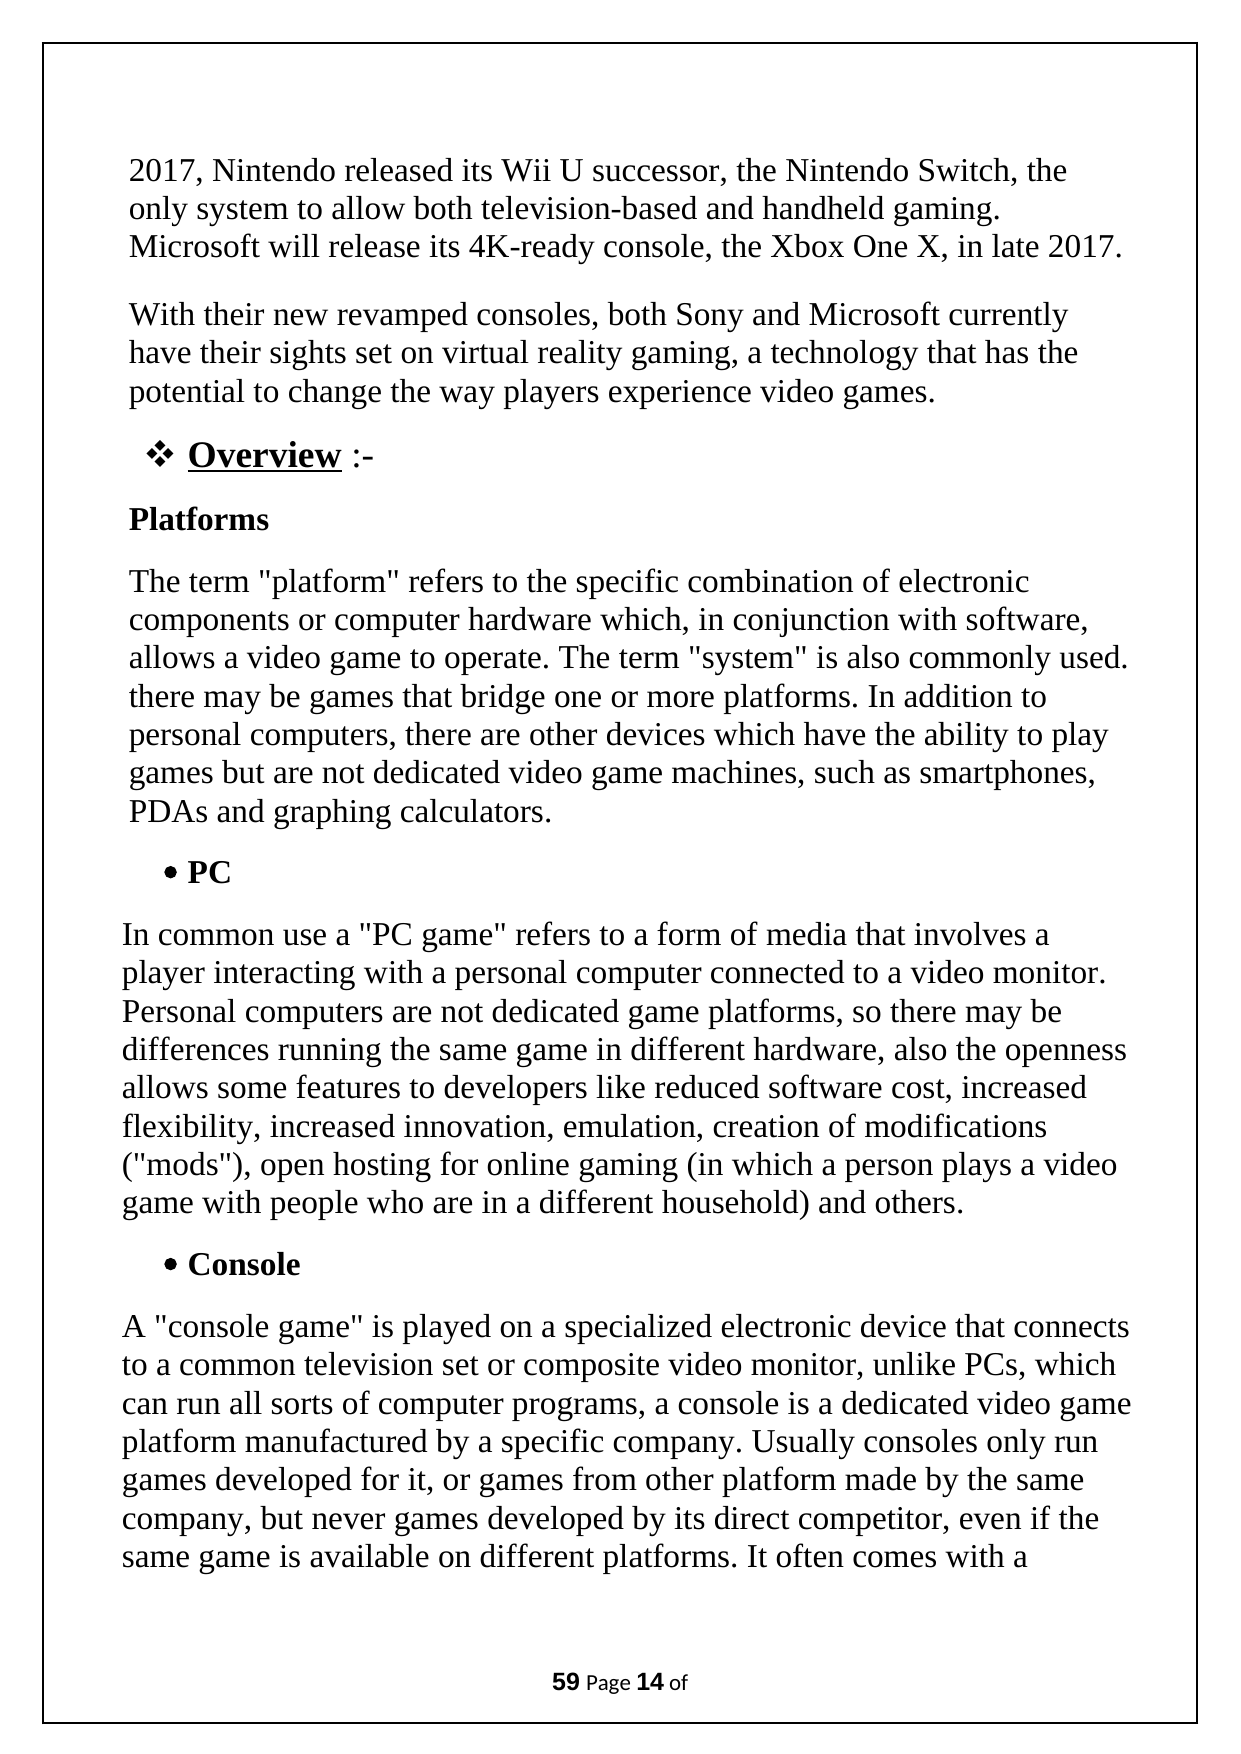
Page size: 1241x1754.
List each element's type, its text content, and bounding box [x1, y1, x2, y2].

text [128, 150, 1132, 265]
list Overview :- [84, 433, 1177, 476]
list PC [165, 853, 1132, 891]
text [122, 1306, 1132, 1575]
text The term "platform" refers to the specific combination of electronic components or computer hardware which, in conjunction with software, allows a video game to operate. The term "system" is also commonly used. there may be games that bridge one or more platforms. In addition to personal computers, there are other devices which have the ability to play games but are not dedicated video game machines, such as smartphones, PDAs and graphing calculators. [128, 561, 1132, 829]
text Platforms [128, 499, 1132, 537]
text In common use a "PC game" refers to a form of media that involves a player interacting with a personal computer connected to a video monitor. Personal computers are not dedicated game platforms, so there may be differences running the same game in different hardware, also the openness allows some features to developers like reduced software cost, increased flexibility, increased innovation, emulation, creation of modifications ("mods"), open hosting for online gaming (in which a person plays a video game with people who are in a different household) and others. [122, 914, 1132, 1221]
text With their new revamped consoles, both Sony and Microsoft currently have their sights set on virtual reality gaming, a technology that has the potential to change the way players experience video games. [128, 294, 1132, 409]
list Console [165, 1244, 1132, 1283]
